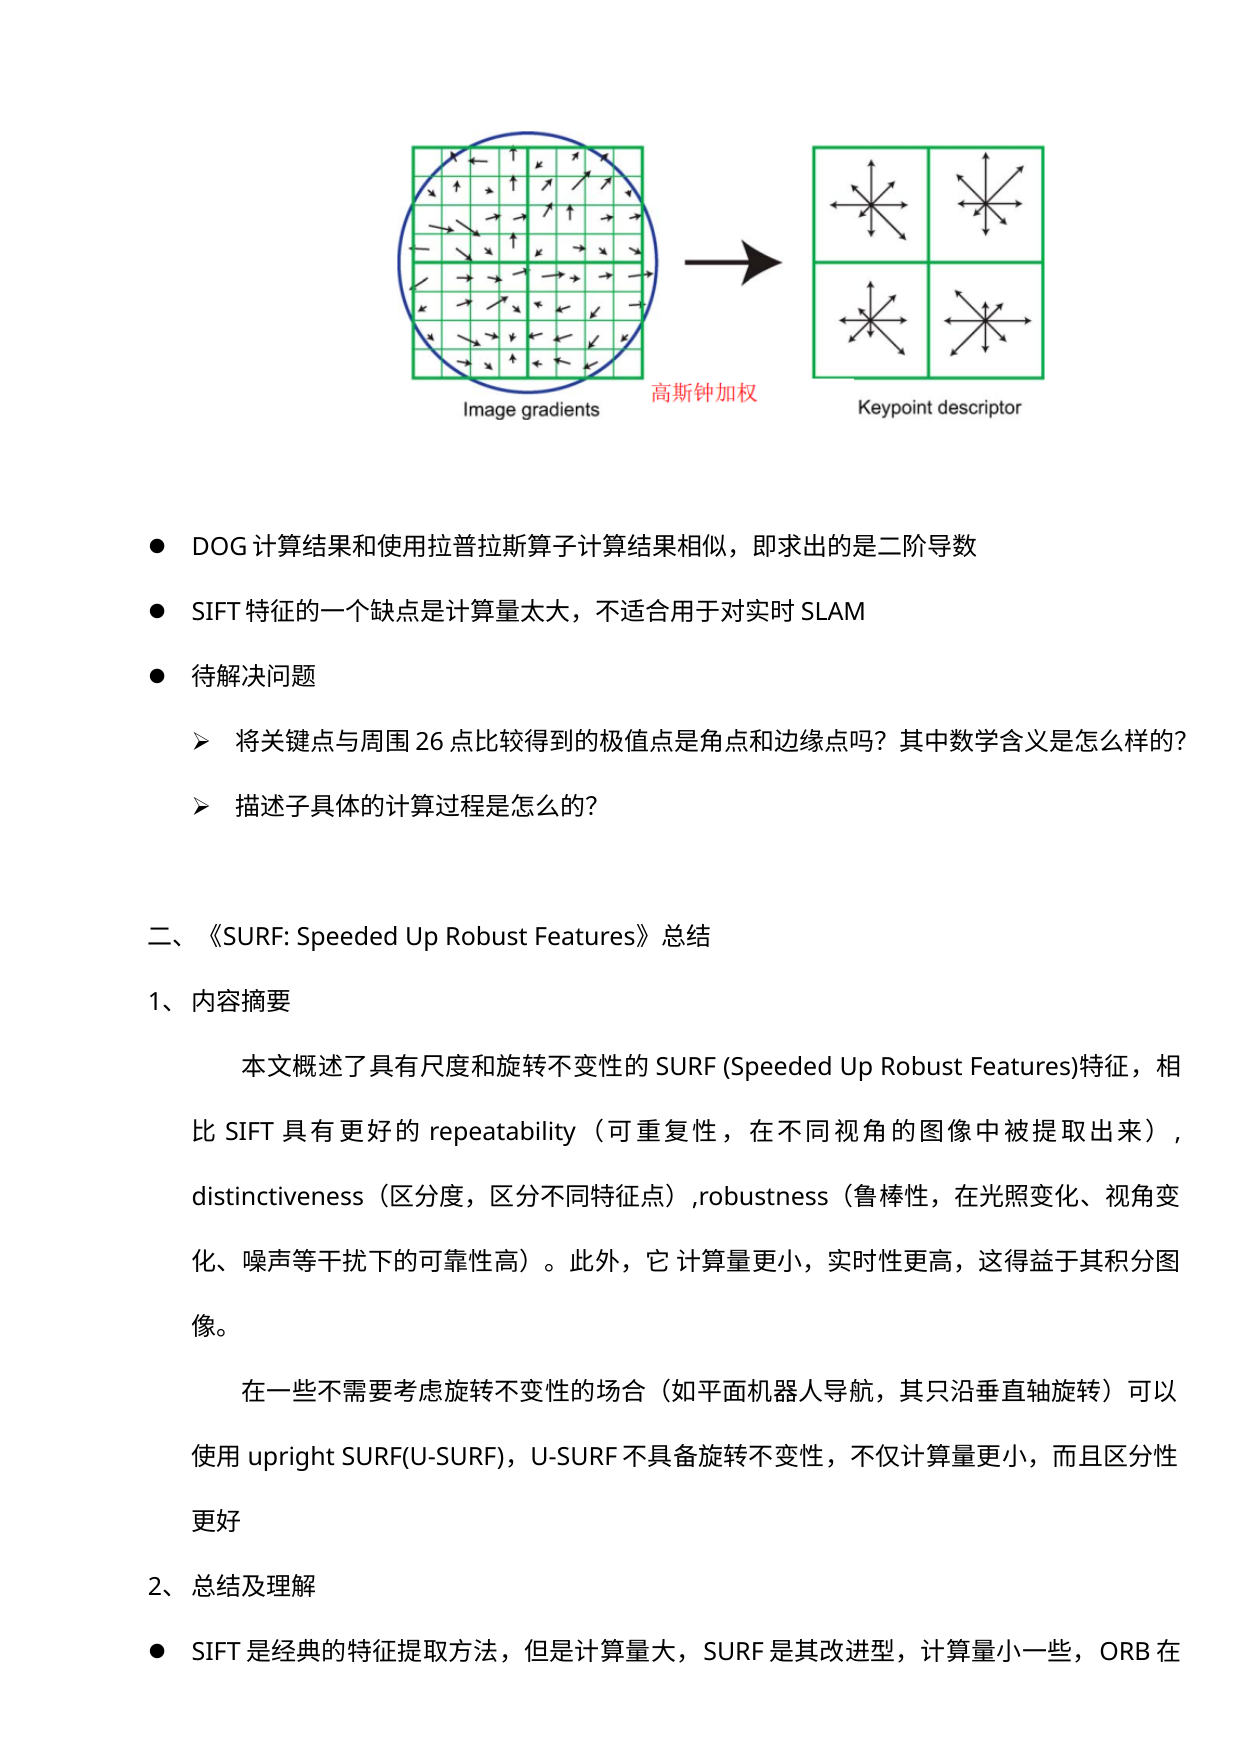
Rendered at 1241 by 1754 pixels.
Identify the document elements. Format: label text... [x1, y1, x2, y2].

list DOG计算结果和使用拉普拉斯算子计算结果相似，即求出的是二阶导数 [148, 512, 1181, 577]
list 在一些不需要考虑旋转不变性的场合（如平面机器人导航，其只沿垂直轴旋转）可以使用upright SURF(U-SURF)，U-SURF不具备旋转不变性，不仅计算量更小，而且区分性更好 [191, 1357, 1181, 1552]
list 《SURF: Speeded Up Robust Features》总结 [148, 902, 1181, 967]
list 待解决问题 [148, 642, 1181, 707]
list 总结及理解 [148, 1552, 1181, 1617]
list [148, 1617, 1181, 1682]
list 本文概述了具有尺度和旋转不变性的SURF (Speeded Up Robust Features)特征，相比SIFT具有更好的repeatability（可重复性，在不同视角的图像中被提取出来）, distinctiveness（区分度，区分不同特征点）,robustness（鲁棒性，在光照变化、视角变化、噪声等干扰下的可靠性高）。此外，它 计算量更小，实时性更高，这得益于其积分图像。 [191, 1032, 1181, 1357]
list 描述子具体的计算过程是怎么的？ [191, 772, 1181, 837]
list 内容摘要 [148, 967, 1181, 1032]
list SIFT特征的一个缺点是计算量太大，不适合用于对实时SLAM [148, 577, 1181, 642]
picture [391, 126, 1063, 435]
list 将关键点与周围26点比较得到的极值点是角点和边缘点吗？其中数学含义是怎么样的？ [191, 707, 1181, 772]
